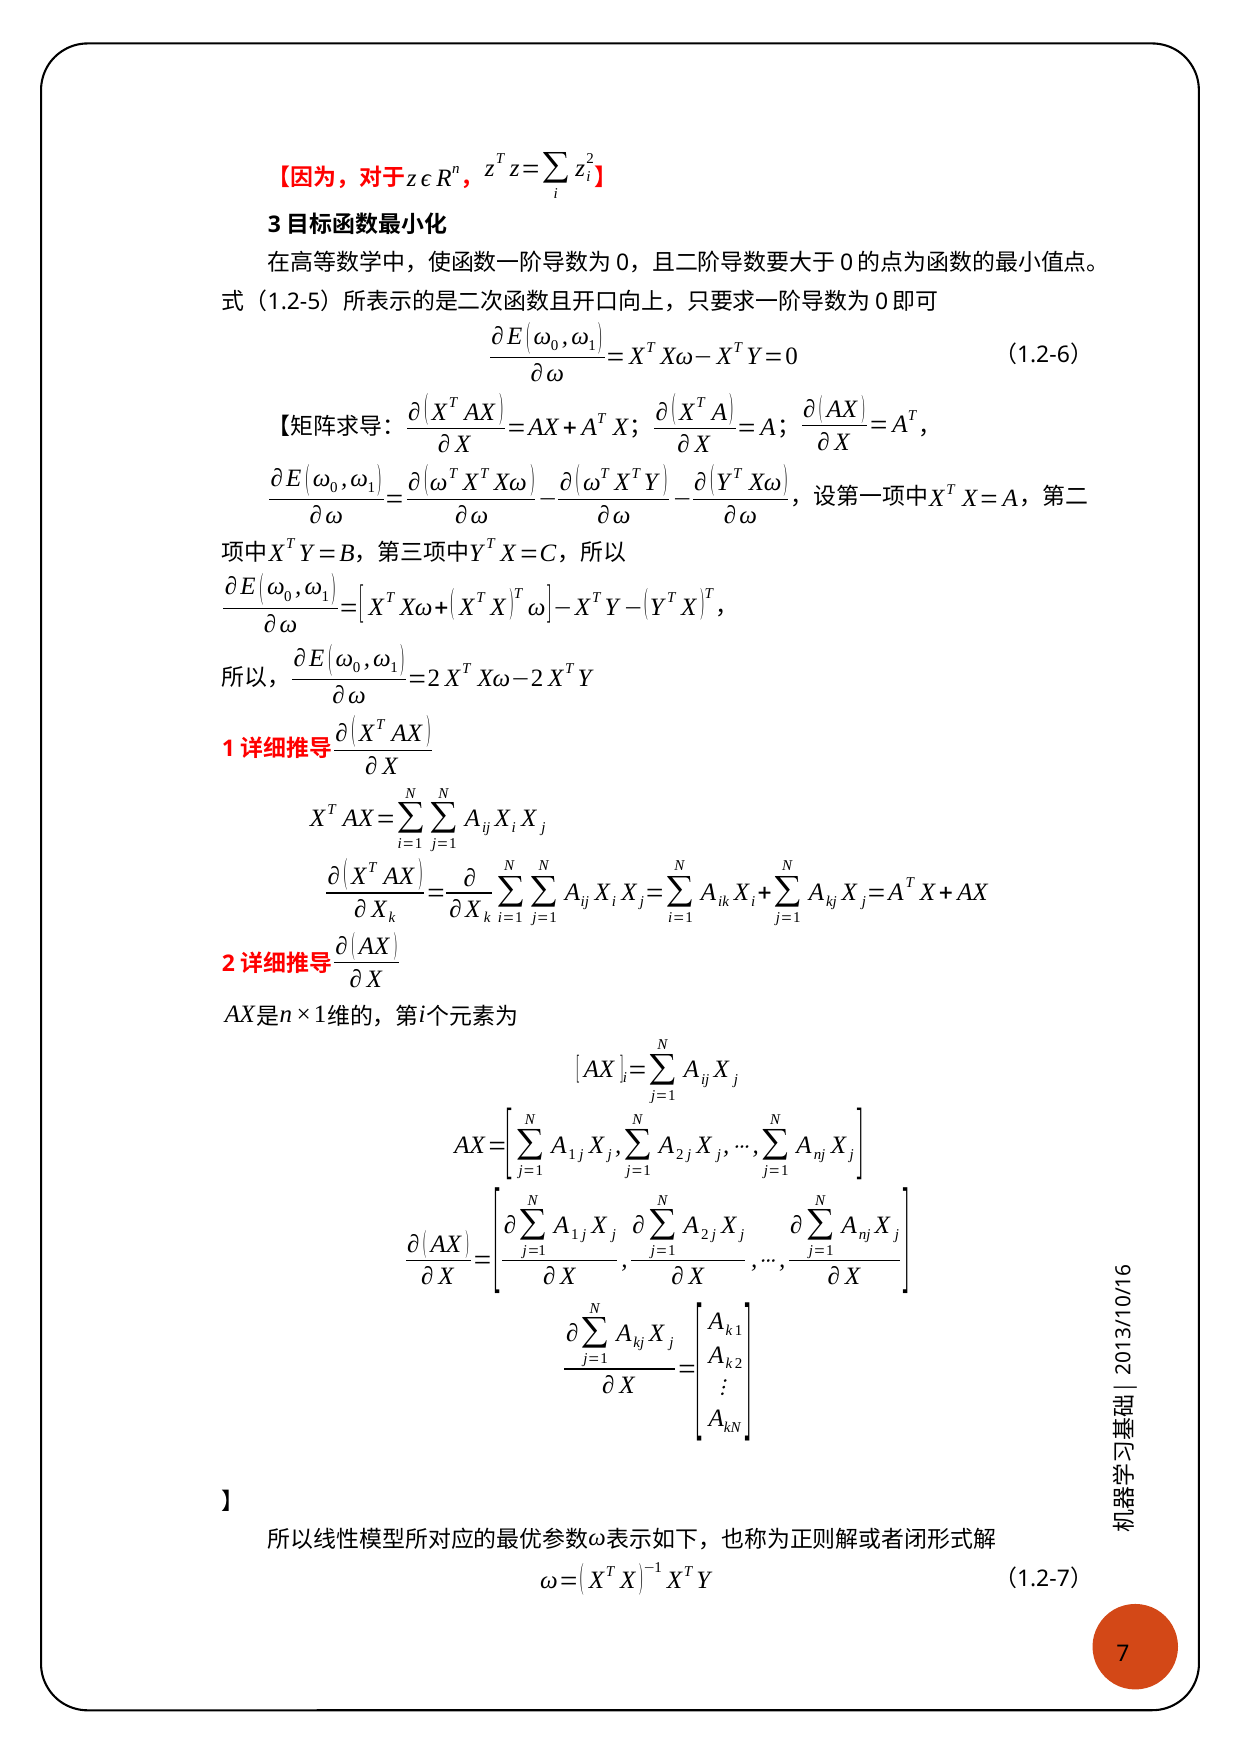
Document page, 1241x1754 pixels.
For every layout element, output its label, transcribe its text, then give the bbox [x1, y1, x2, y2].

text （1.2-6） [222, 321, 1092, 387]
text 所以， [222, 643, 1092, 709]
text （1.2-7） [222, 1559, 1092, 1596]
text 【矩阵求导：；；， [222, 392, 1092, 458]
text 】 [222, 1482, 1092, 1516]
text 在高等数学中，使函数一阶导数为0，且二阶导数要大于0的点为函数的最小值点。式（1.2-5）所表示的是二次函数且开口向上，只要求一阶导数为0即可 [222, 244, 1092, 316]
text 1 详细推导 [222, 713, 1092, 779]
text ，设第一项中，第二项中，第三项中，所以， [222, 463, 1092, 638]
text 2 详细推导 [222, 931, 1092, 993]
text 【因为，对于，】 [222, 150, 1092, 201]
text 3 目标函数最小化 [222, 206, 1092, 239]
text 所以线性模型所对应的最优参数表示如下，也称为正则解或者闭形式解 [222, 1521, 1092, 1554]
text 是维的，第个元素为 [222, 998, 1092, 1031]
